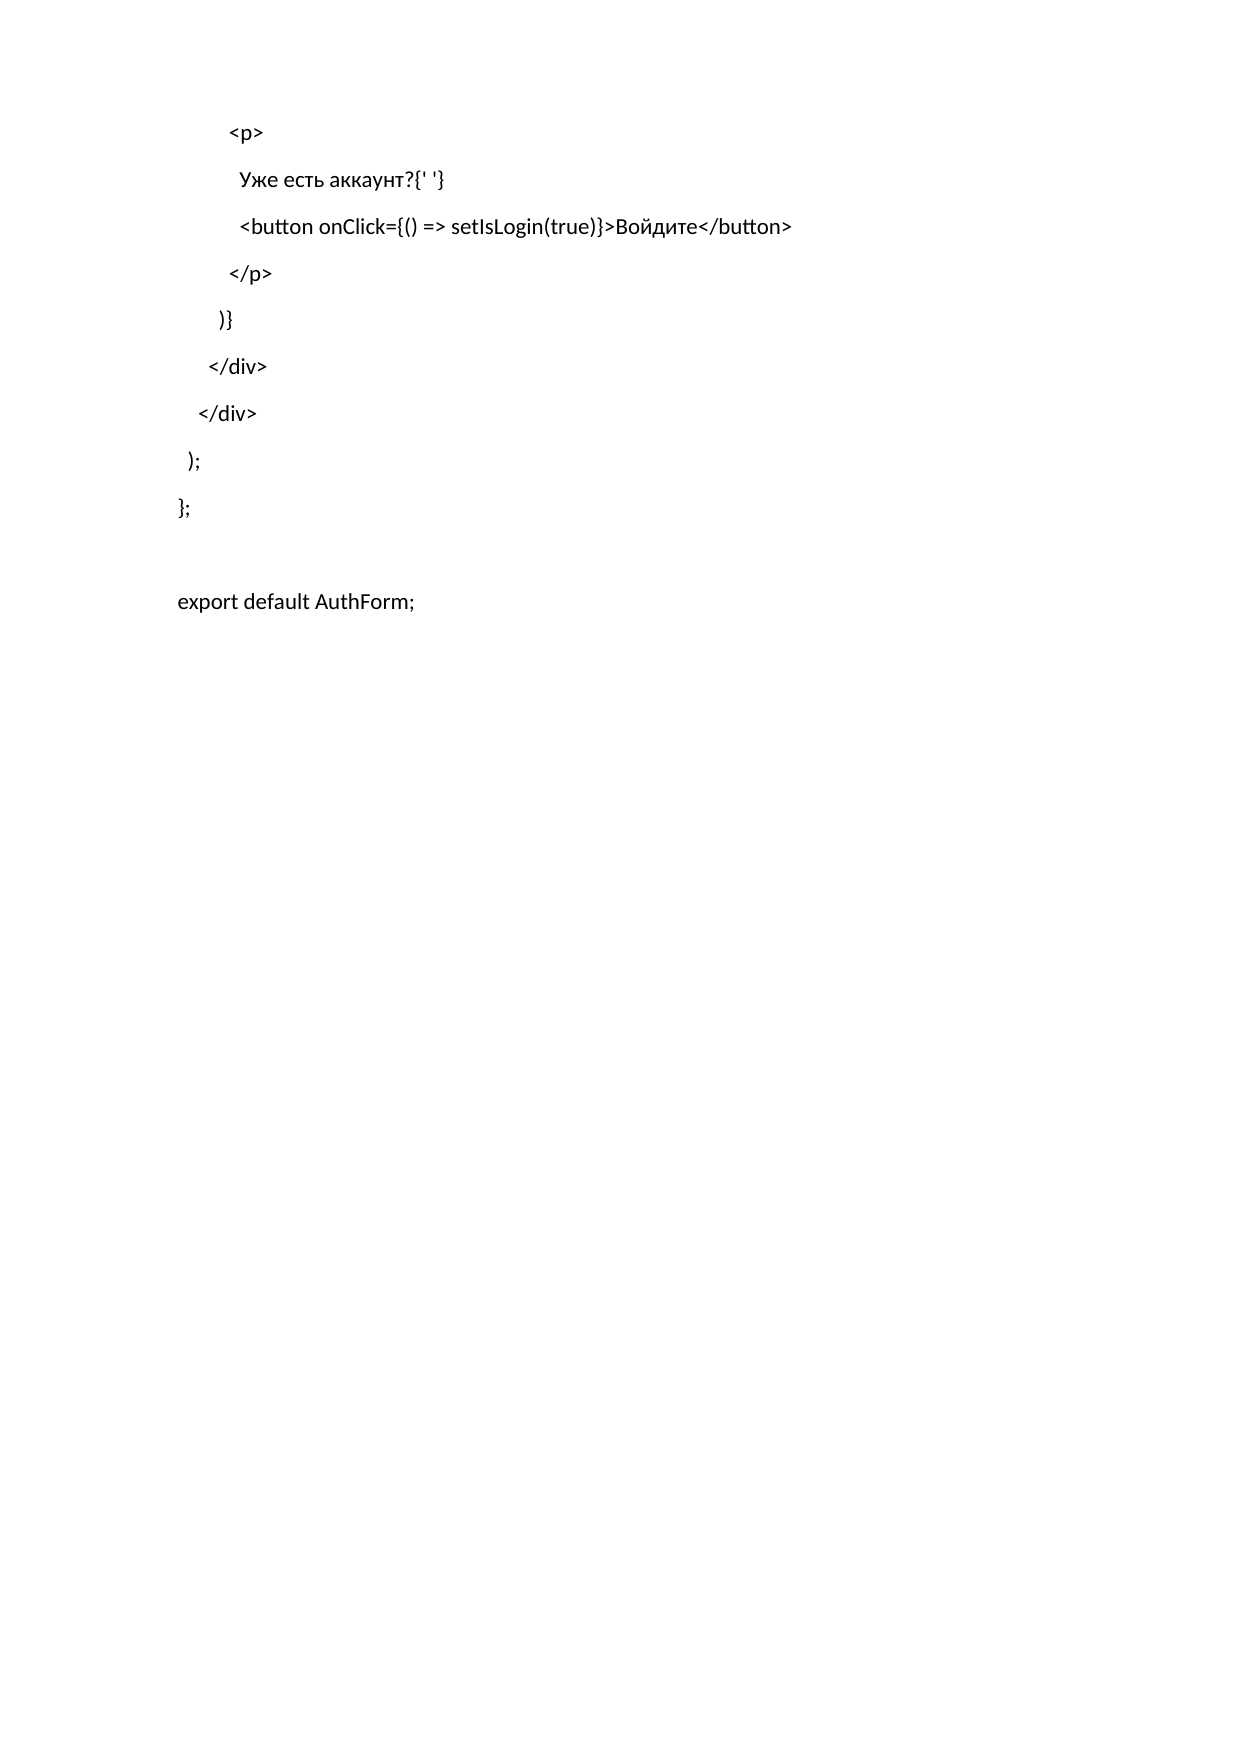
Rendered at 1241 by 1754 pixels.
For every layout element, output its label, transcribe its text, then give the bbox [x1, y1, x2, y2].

text </div> [177, 399, 1152, 427]
text )} [177, 306, 1152, 334]
text export default AuthForm; [177, 587, 1152, 615]
text </p> [177, 259, 1152, 287]
text <button onClick={() => setIsLogin(true)}>Войдите</button> [177, 212, 1152, 240]
text }; [177, 493, 1152, 521]
text <p> [177, 118, 1152, 146]
text </div> [177, 352, 1152, 381]
text Уже есть аккаунт?{' '} [177, 165, 1152, 193]
text ); [177, 446, 1152, 474]
